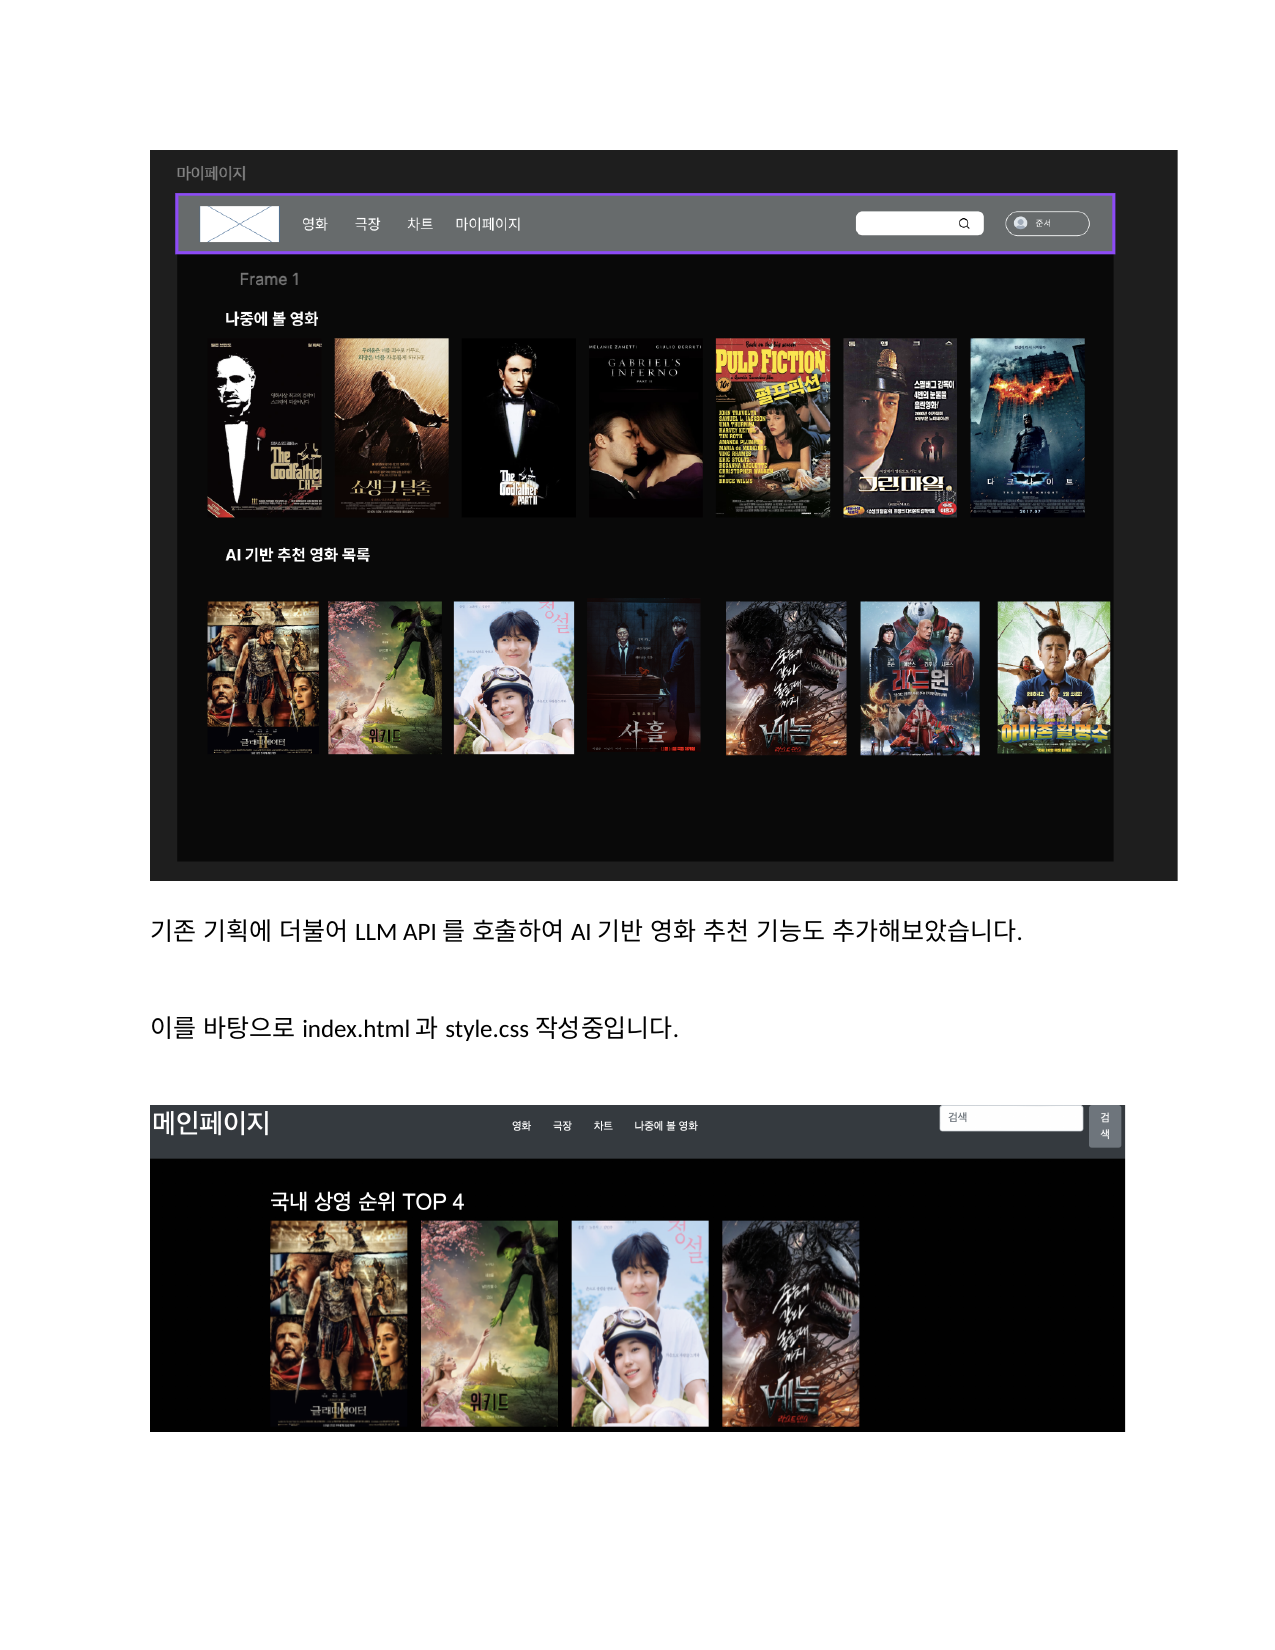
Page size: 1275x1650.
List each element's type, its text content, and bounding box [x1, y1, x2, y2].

text 이를 바탕으로 index.html과 style.css 작성중입니다. [150, 1008, 1125, 1044]
text 기존 기획에 더불어 LLM API를 호출하여 AI 기반 영화 추천 기능도 추가해보았습니다. [150, 911, 1125, 947]
picture [150, 150, 1178, 881]
picture [150, 1105, 1125, 1432]
